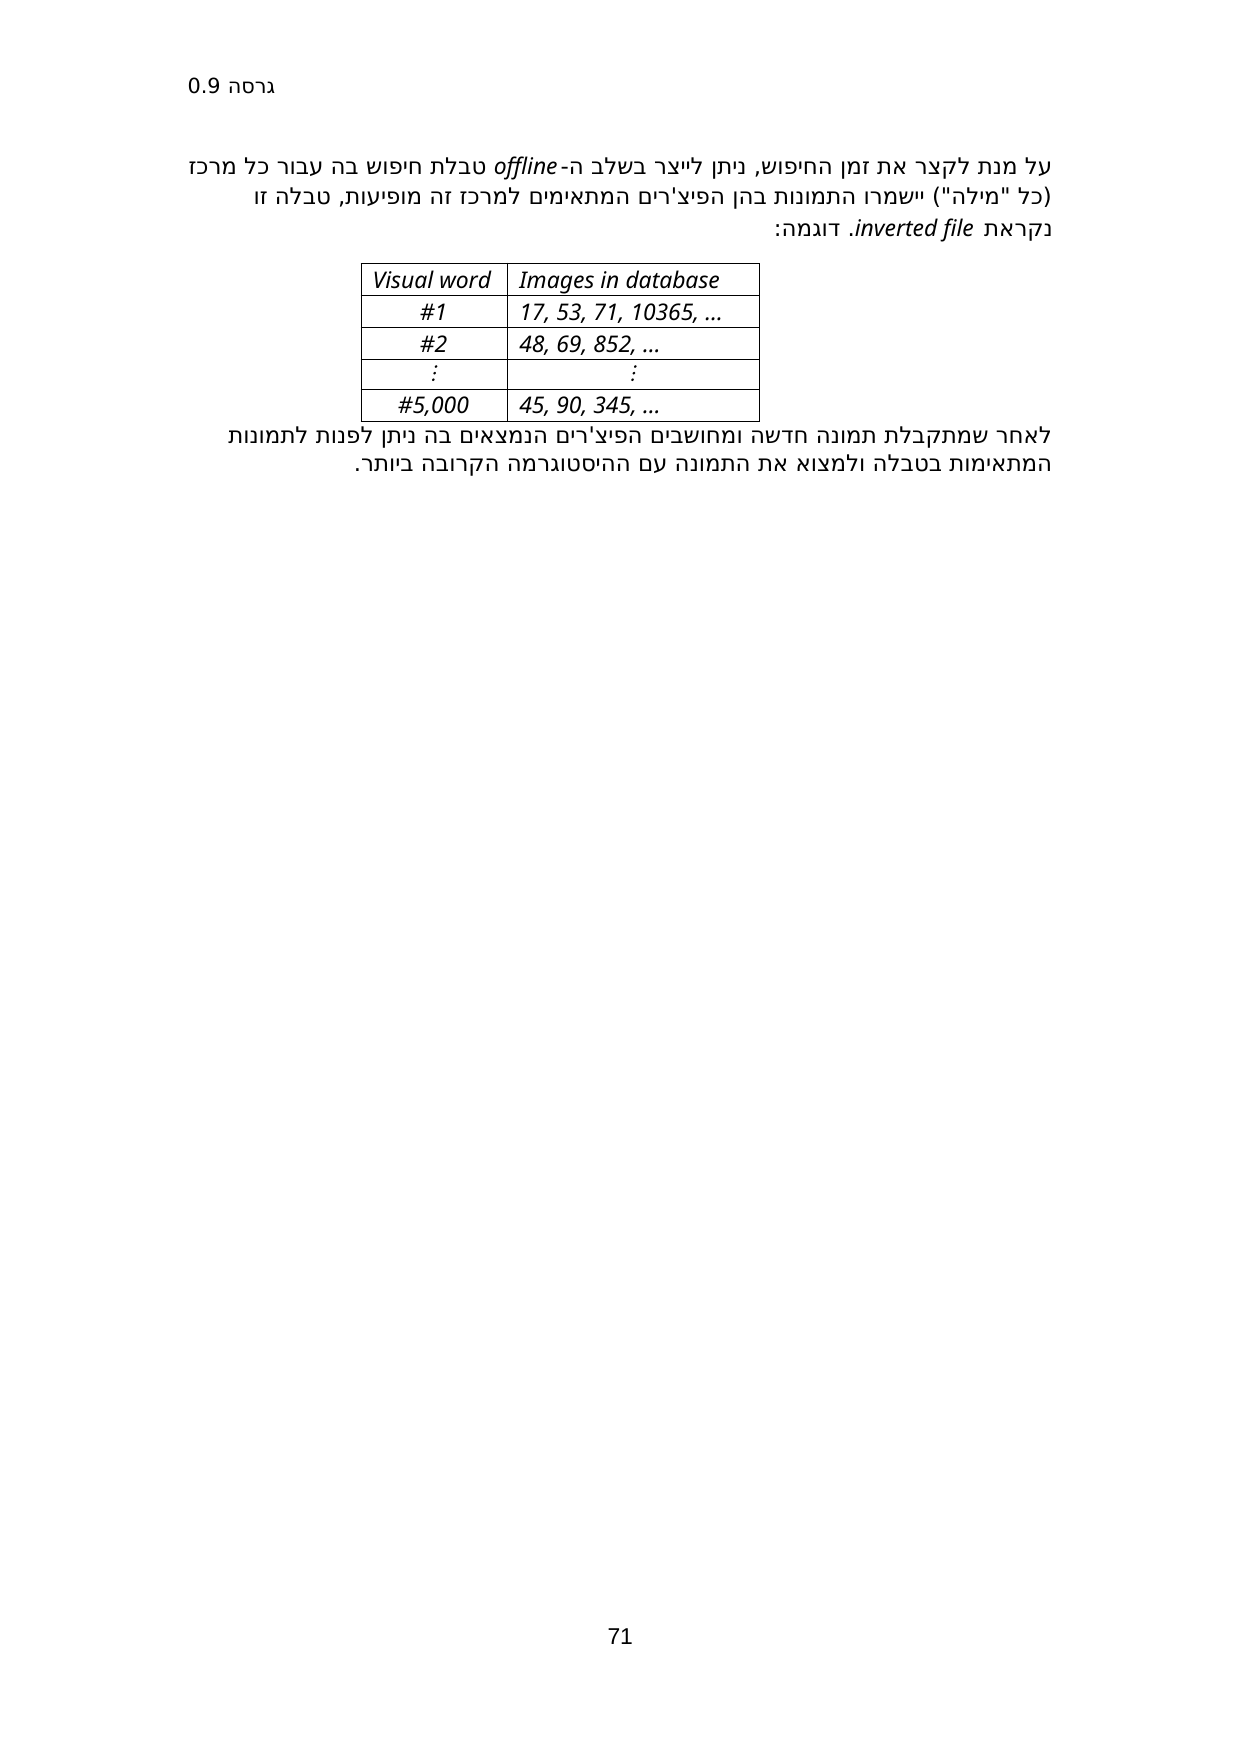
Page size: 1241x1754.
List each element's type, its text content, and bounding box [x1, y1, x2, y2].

table_cell #1 [362, 296, 507, 327]
table_header Images in database [508, 264, 759, 295]
table_cell 48, 69, 852, … [508, 328, 759, 359]
table_cell [508, 360, 759, 388]
text לאחר שמתקבלת תמונה חדשה ומחושבים הפיצ'רים הנמצאים בה ניתן לפנות לתמונות המתאימות בטבלה ולמצוא את התמונה עם ההיסטוגרמה הקרובה ביותר. [187, 422, 1053, 477]
table_cell #5,000 [362, 390, 507, 421]
table_cell #2 [362, 328, 507, 359]
table_cell [362, 360, 507, 388]
text על מנת לקצר את זמן החיפוש, ניתן לייצר בשלב ה-offline טבלת חיפוש בה עבור כל מרכז (כל "מילה") יישמרו התמונות בהן הפיצ'רים המתאימים למרכז זה מופיעות, טבלה זו נקראת inverted file. דוגמה: [187, 150, 1053, 243]
table_cell 45, 90, 345, … [508, 390, 759, 421]
table_header Visual word [362, 264, 507, 295]
table_cell 17, 53, 71, 10365, … [508, 296, 759, 327]
